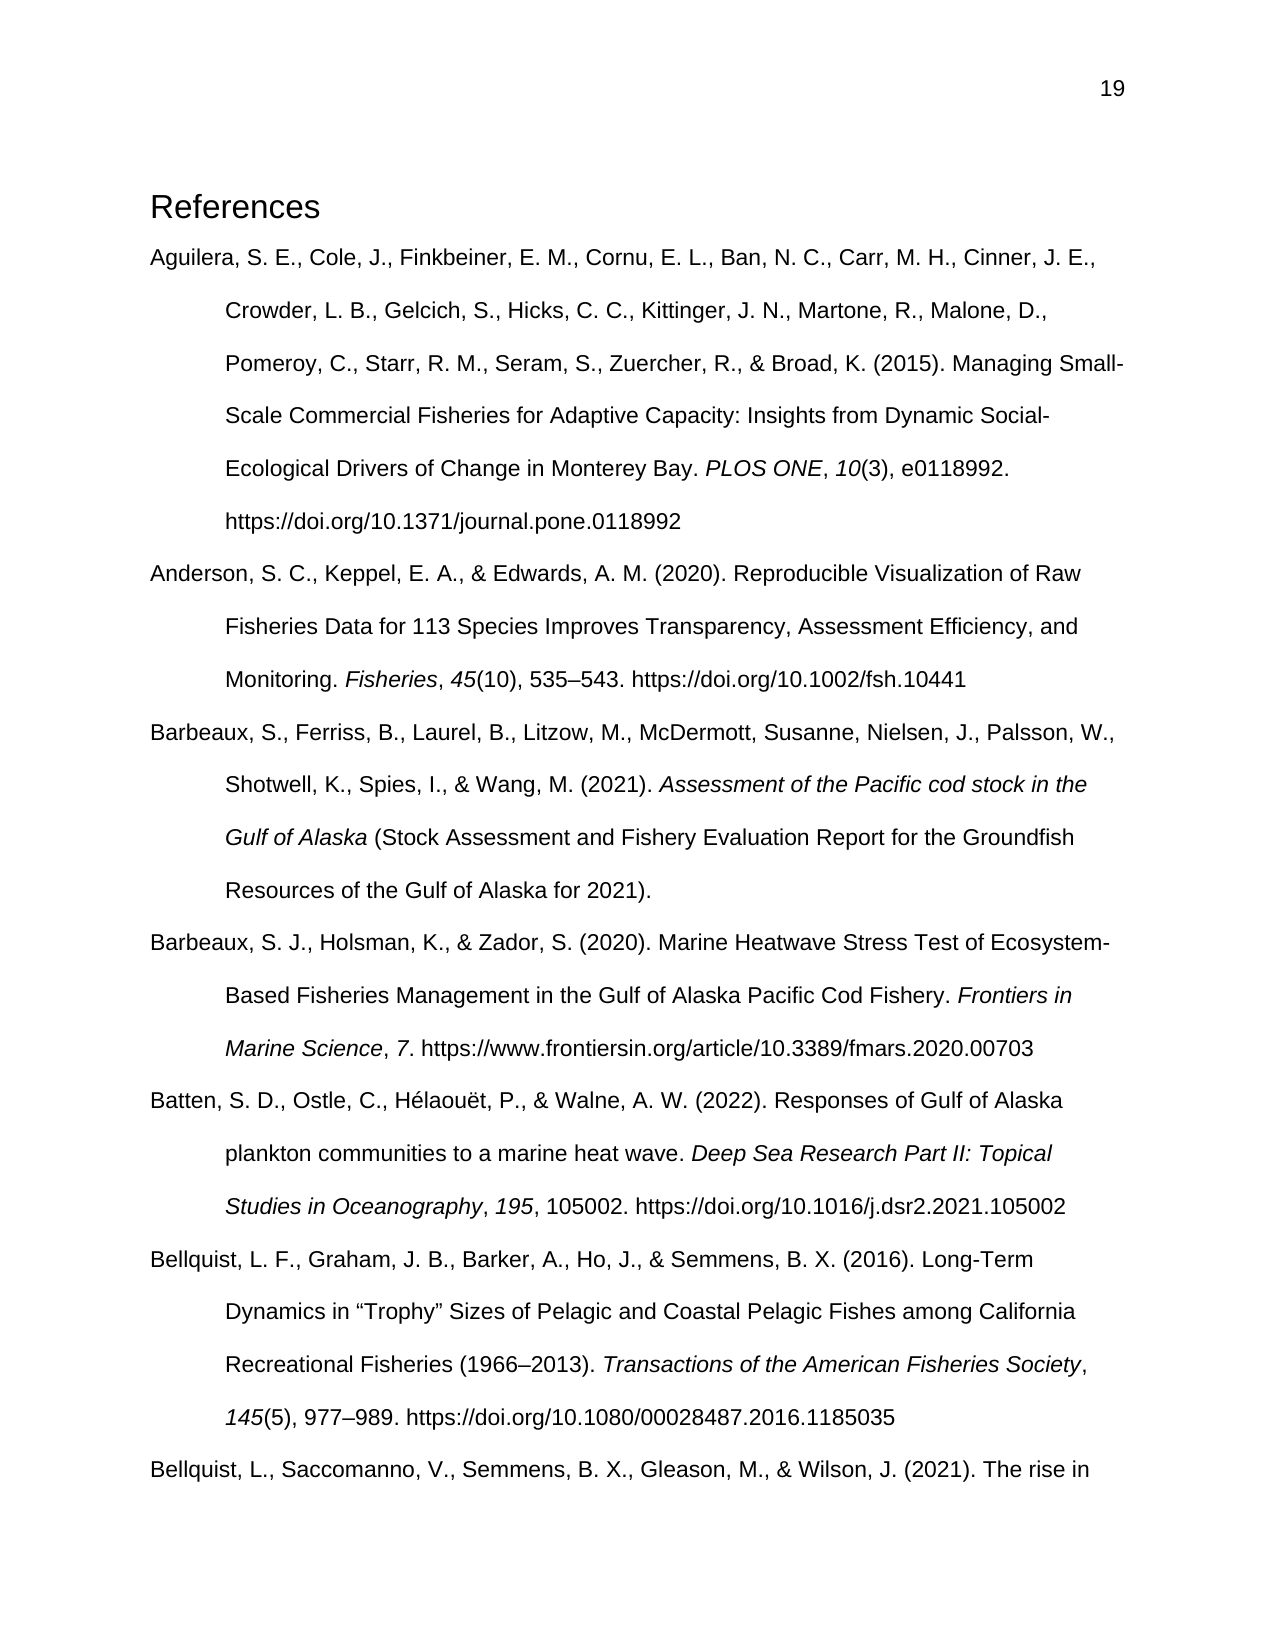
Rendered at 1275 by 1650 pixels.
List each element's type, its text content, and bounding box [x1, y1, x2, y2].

text Aguilera, S. E., Cole, J., Finkbeiner, E. M., Cornu, E. L., Ban, N. C., Carr, M. H., Cinner, J. E., Crowder, L. B., Gelcich, S., Hicks, C. C., Kittinger, J. N., Martone, R., Malone, D., Pomeroy, C., Starr, R. M., Seram, S., Zuercher, R., & Broad, K. (2015). Managing Small-Scale Commercial Fisheries for Adaptive Capacity: Insights from Dynamic Social-Ecological Drivers of Change in Monterey Bay. PLOS ONE, 10(3), e0118992. https://doi.org/10.1371/journal.pone.0118992 [150, 244, 1125, 534]
text Bellquist, L. F., Graham, J. B., Barker, A., Ho, J., & Semmens, B. X. (2016). Long-Term Dynamics in “Trophy” Sizes of Pelagic and Coastal Pelagic Fishes among California Recreational Fisheries (1966–2013). Transactions of the American Fisheries Society, 145(5), 977–989. https://doi.org/10.1080/00028487.2016.1185035 [150, 1246, 1125, 1430]
text Barbeaux, S. J., Holsman, K., & Zador, S. (2020). Marine Heatwave Stress Test of Ecosystem-Based Fisheries Management in the Gulf of Alaska Pacific Cod Fishery. Frontiers in Marine Science, 7. https://www.frontiersin.org/article/10.3389/fmars.2020.00703 [150, 929, 1125, 1061]
text Anderson, S. C., Keppel, E. A., & Edwards, A. M. (2020). Reproducible Visualization of Raw Fisheries Data for 113 Species Improves Transparency, Assessment Efficiency, and Monitoring. Fisheries, 45(10), 535–543. https://doi.org/10.1002/fsh.10441 [150, 560, 1125, 692]
text Barbeaux, S., Ferriss, B., Laurel, B., Litzow, M., McDermott, Susanne, Nielsen, J., Palsson, W., Shotwell, K., Spies, I., & Wang, M. (2021). Assessment of the Pacific cod stock in the Gulf of Alaska (Stock Assessment and Fishery Evaluation Report for the Groundfish Resources of the Gulf of Alaska for 2021). [150, 718, 1125, 903]
text Batten, S. D., Ostle, C., Hélaouët, P., & Walne, A. W. (2022). Responses of Gulf of Alaska plankton communities to a marine heat wave. Deep Sea Research Part II: Topical Studies in Oceanography, 195, 105002. https://doi.org/10.1016/j.dsr2.2021.105002 [150, 1087, 1125, 1219]
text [150, 1456, 1125, 1483]
subtitle References [150, 187, 1125, 226]
